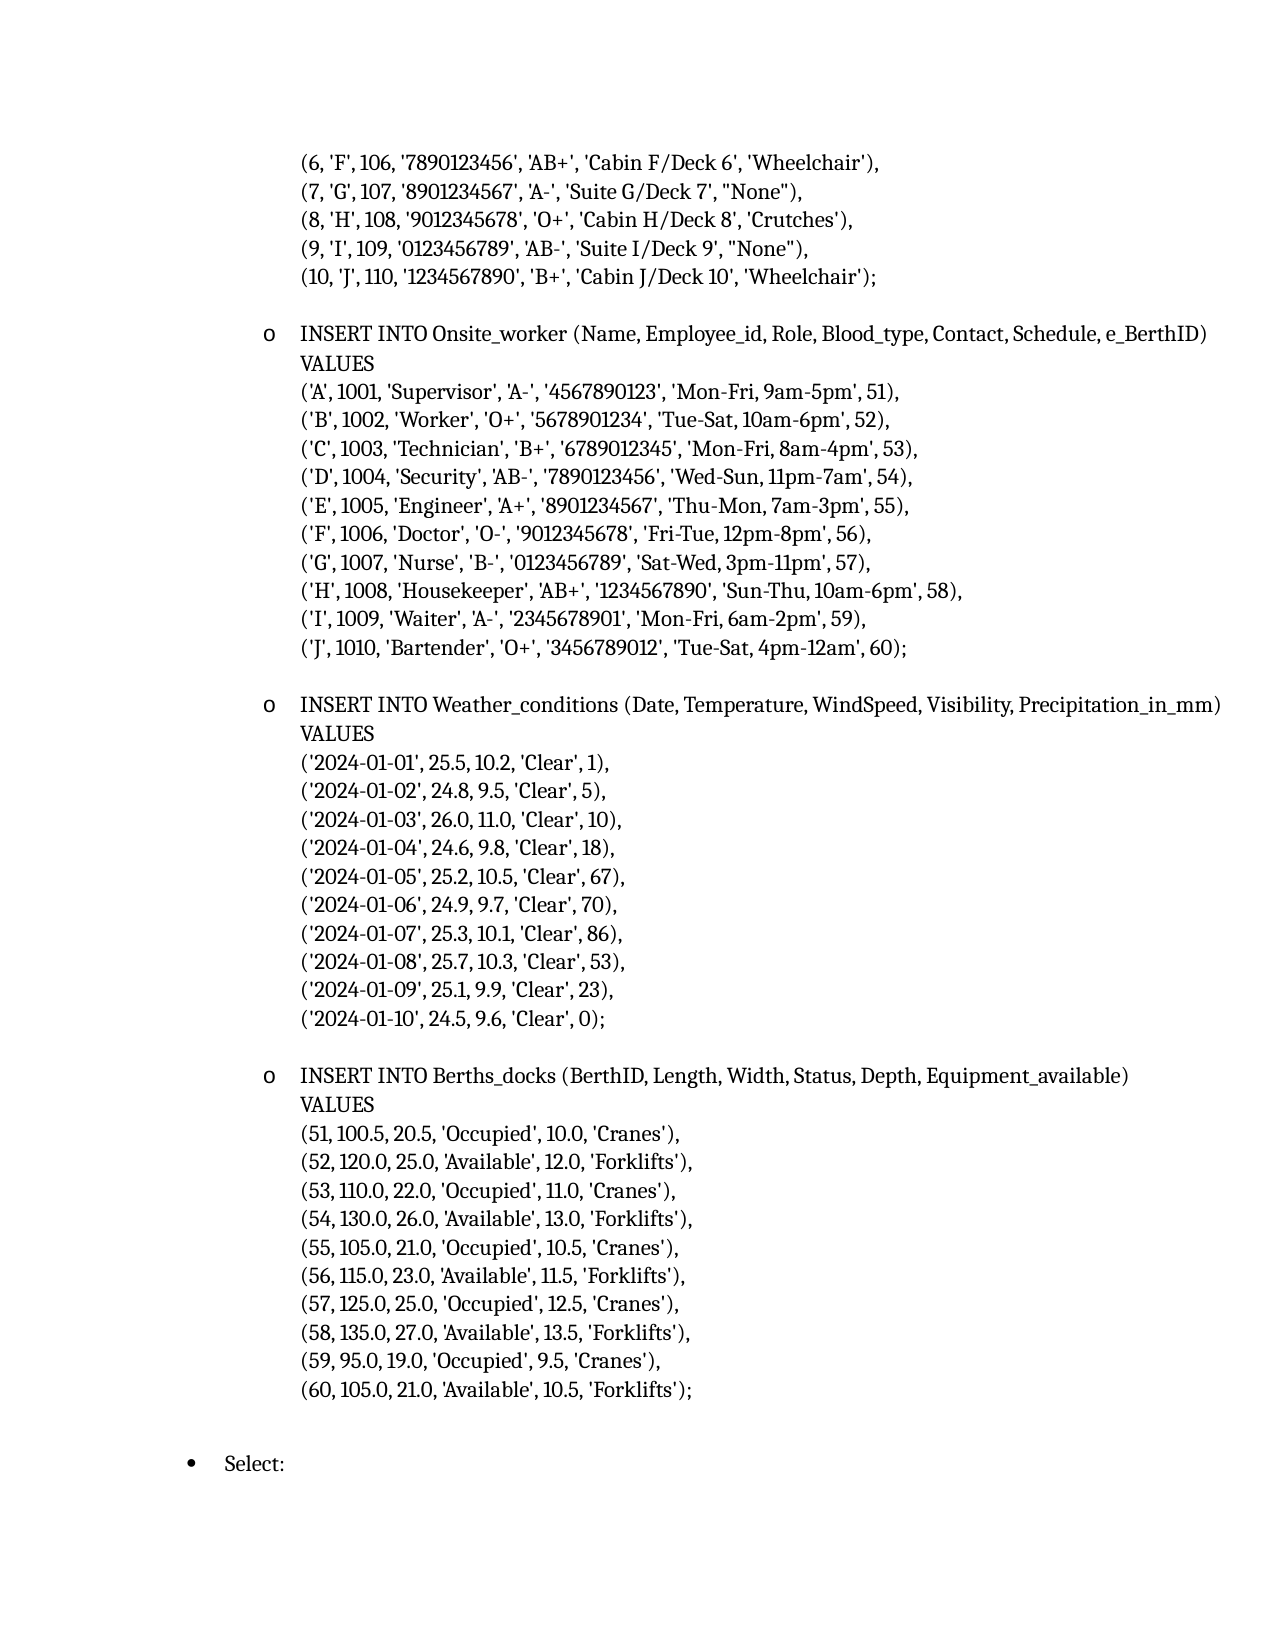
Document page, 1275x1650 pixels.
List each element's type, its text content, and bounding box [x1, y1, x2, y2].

list (58, 135.0, 27.0, 'Available', 13.5, 'Forklifts'), [300, 1320, 1226, 1346]
list ('F', 1006, 'Doctor', 'O-', '9012345678', 'Fri-Tue, 12pm-8pm', 56), [300, 521, 1226, 547]
list ('2024-01-09', 25.1, 9.9, 'Clear', 23), [300, 977, 1226, 1003]
list ('B', 1002, 'Worker', 'O+', '5678901234', 'Tue-Sat, 10am-6pm', 52), [300, 407, 1226, 433]
list ('G', 1007, 'Nurse', 'B-', '0123456789', 'Sat-Wed, 3pm-11pm', 57), [300, 549, 1226, 576]
list (8, 'H', 108, '9012345678', 'O+', 'Cabin H/Deck 8', 'Crutches'), [300, 207, 1226, 233]
list ('C', 1003, 'Technician', 'B+', '6789012345', 'Mon-Fri, 8am-4pm', 53), [300, 436, 1226, 462]
list Select: [187, 1450, 1226, 1477]
list VALUES [300, 721, 1226, 748]
list ('J', 1010, 'Bartender', 'O+', '3456789012', 'Tue-Sat, 4pm-12am', 60); [300, 635, 1226, 661]
list ('2024-01-07', 25.3, 10.1, 'Clear', 86), [300, 920, 1226, 947]
list ('2024-01-05', 25.2, 10.5, 'Clear', 67), [300, 863, 1226, 890]
list ('E', 1005, 'Engineer', 'A+', '8901234567', 'Thu-Mon, 7am-3pm', 55), [300, 492, 1226, 519]
list ('2024-01-10', 24.5, 9.6, 'Clear', 0); [300, 1006, 1226, 1032]
list (57, 125.0, 25.0, 'Occupied', 12.5, 'Cranes'), [300, 1291, 1226, 1318]
list INSERT INTO Weather_conditions (Date, Temperature, WindSpeed, Visibility, Precipitation_in_mm) [262, 692, 1226, 719]
list (52, 120.0, 25.0, 'Available', 12.0, 'Forklifts'), [300, 1149, 1226, 1175]
list ('2024-01-02', 24.8, 9.5, 'Clear', 5), [300, 778, 1226, 804]
list ('2024-01-04', 24.6, 9.8, 'Clear', 18), [300, 835, 1226, 861]
list ('I', 1009, 'Waiter', 'A-', '2345678901', 'Mon-Fri, 6am-2pm', 59), [300, 606, 1226, 633]
list INSERT INTO Berths_docks (BerthID, Length, Width, Status, Depth, Equipment_available) [262, 1062, 1226, 1090]
list ('2024-01-06', 24.9, 9.7, 'Clear', 70), [300, 892, 1226, 918]
list ('2024-01-08', 25.7, 10.3, 'Clear', 53), [300, 949, 1226, 975]
list (51, 100.5, 20.5, 'Occupied', 10.0, 'Cranes'), [300, 1121, 1226, 1147]
list ('A', 1001, 'Supervisor', 'A-', '4567890123', 'Mon-Fri, 9am-5pm', 51), [300, 379, 1226, 405]
list (53, 110.0, 22.0, 'Occupied', 11.0, 'Cranes'), [300, 1177, 1226, 1204]
list ('H', 1008, 'Housekeeper', 'AB+', '1234567890', 'Sun-Thu, 10am-6pm', 58), [300, 578, 1226, 604]
list (56, 115.0, 23.0, 'Available', 11.5, 'Forklifts'), [300, 1263, 1226, 1289]
list (60, 105.0, 21.0, 'Available', 10.5, 'Forklifts'); [300, 1377, 1226, 1403]
list ('D', 1004, 'Security', 'AB-', '7890123456', 'Wed-Sun, 11pm-7am', 54), [300, 464, 1226, 490]
list (55, 105.0, 21.0, 'Occupied', 10.5, 'Cranes'), [300, 1234, 1226, 1261]
list (54, 130.0, 26.0, 'Available', 13.0, 'Forklifts'), [300, 1206, 1226, 1232]
list (59, 95.0, 19.0, 'Occupied', 9.5, 'Cranes'), [300, 1348, 1226, 1374]
list (10, 'J', 110, '1234567890', 'B+', 'Cabin J/Deck 10', 'Wheelchair'); [300, 264, 1226, 290]
list (7, 'G', 107, '8901234567', 'A-', 'Suite G/Deck 7', "None"), [300, 178, 1226, 205]
list VALUES [300, 350, 1226, 377]
list (6, 'F', 106, '7890123456', 'AB+', 'Cabin F/Deck 6', 'Wheelchair'), [300, 150, 1226, 176]
list VALUES [300, 1092, 1226, 1118]
list ('2024-01-03', 26.0, 11.0, 'Clear', 10), [300, 807, 1226, 833]
list ('2024-01-01', 25.5, 10.2, 'Clear', 1), [300, 750, 1226, 776]
list INSERT INTO Onsite_worker (Name, Employee_id, Role, Blood_type, Contact, Schedule, e_BerthID) [262, 321, 1226, 348]
list (9, 'I', 109, '0123456789', 'AB-', 'Suite I/Deck 9', "None"), [300, 235, 1226, 262]
